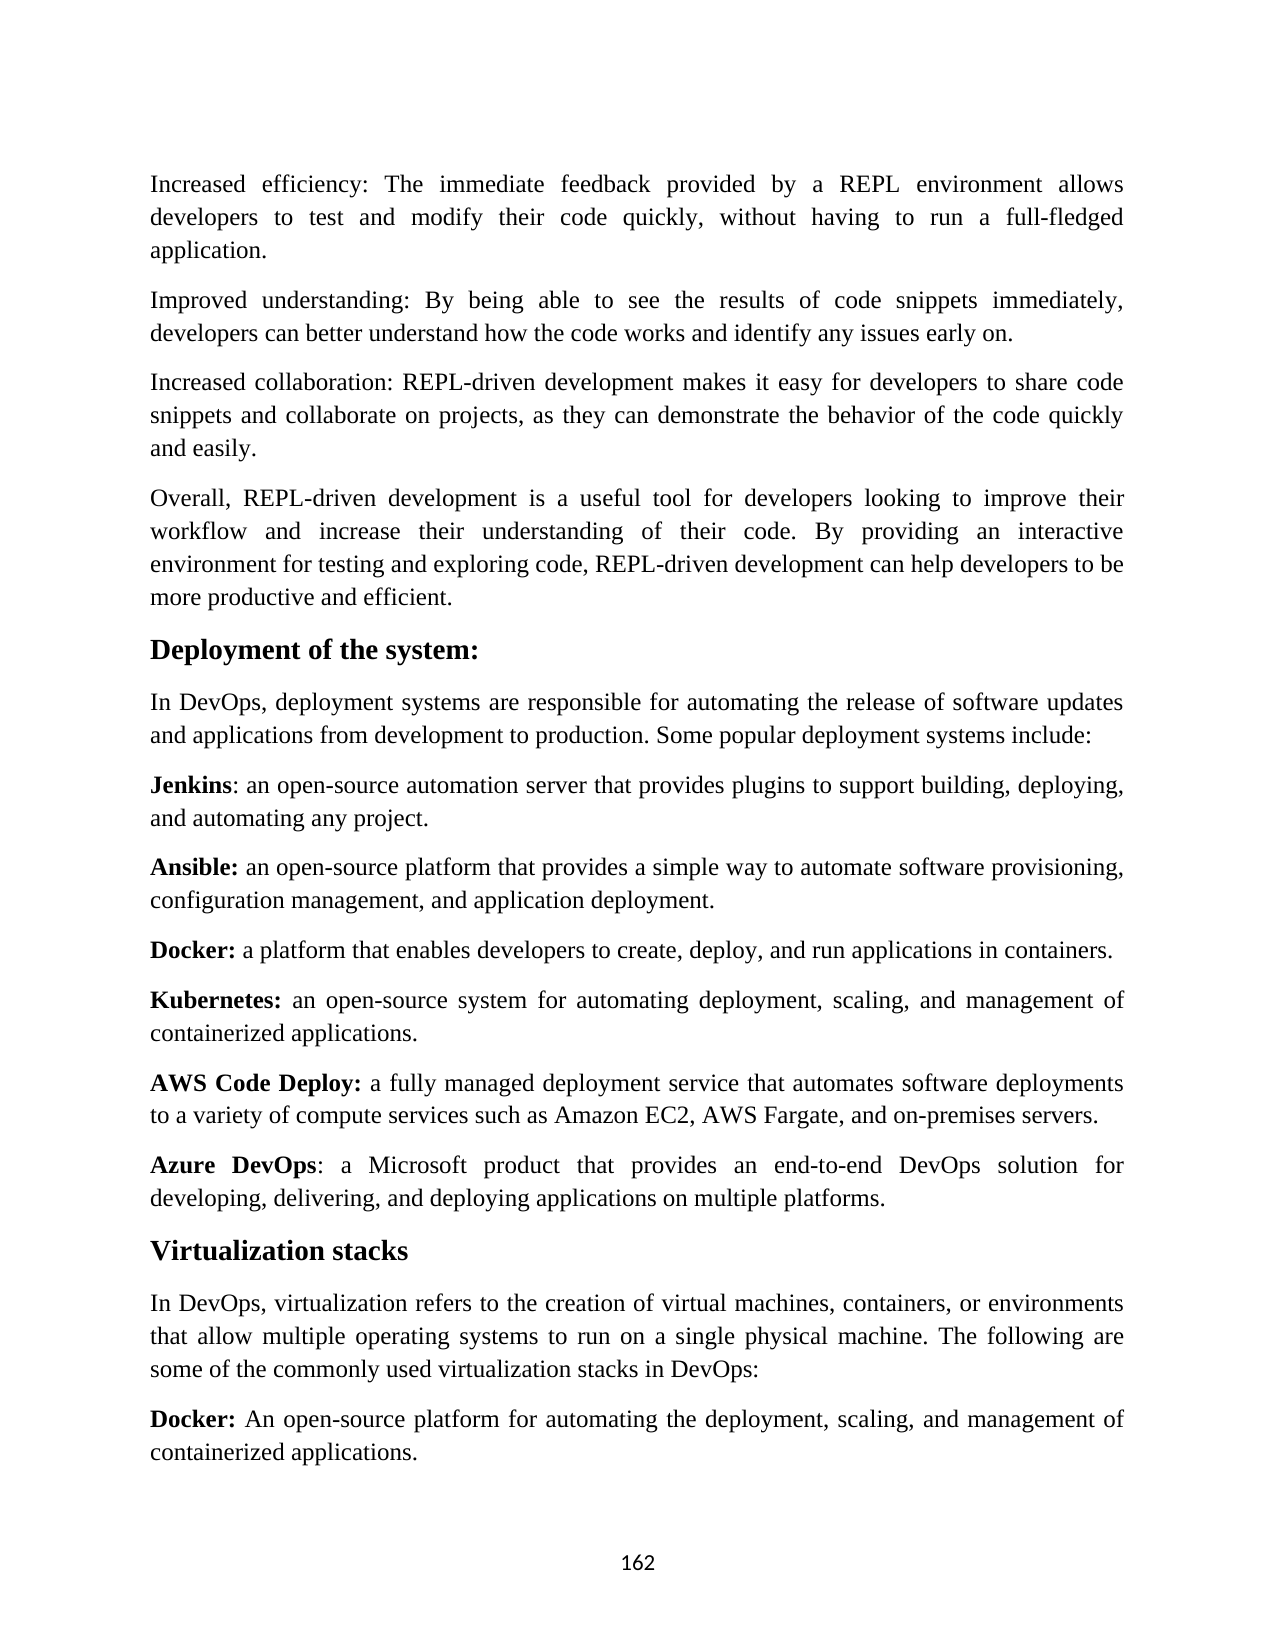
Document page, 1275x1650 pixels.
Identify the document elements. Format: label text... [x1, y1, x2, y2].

text AWS Code Deploy: a fully managed deployment service that automates software deployments to a variety of compute services such as Amazon EC2, AWS Fargate, and on-premises servers. [150, 1068, 1125, 1129]
text Docker: An open-source platform for automating the deployment, scaling, and management of containerized applications. [150, 1404, 1125, 1466]
text Docker: a platform that enables developers to create, deploy, and run applications in containers. [150, 935, 1125, 964]
text Kubernetes: an open-source system for automating deployment, scaling, and management of containerized applications. [150, 985, 1125, 1047]
text Virtualization stacks [150, 1233, 1125, 1267]
text Jenkins: an open-source automation server that provides plugins to support building, deploying, and automating any project. [150, 770, 1125, 832]
text In DevOps, virtualization refers to the creation of virtual machines, containers, or environments that allow multiple operating systems to run on a single physical machine. The following are some of the commonly used virtualization stacks in DevOps: [150, 1288, 1125, 1383]
text In DevOps, deployment systems are responsible for automating the release of software updates and applications from development to production. Some popular deployment systems include: [150, 687, 1125, 749]
text Overall, REPL-driven development is a useful tool for developers looking to improve their workflow and increase their understanding of their code. By providing an interactive environment for testing and exploring code, REPL-driven development can help developers to be more productive and efficient. [150, 483, 1125, 611]
text Increased efficiency: The immediate feedback provided by a REPL environment allows developers to test and modify their code quickly, without having to run a full-fledged application. [150, 169, 1125, 264]
text Ansible: an open-source platform that provides a simple way to automate software provisioning, configuration management, and application deployment. [150, 852, 1125, 914]
text Deployment of the system: [150, 632, 1125, 665]
text Azure DevOps: a Microsoft product that provides an end-to-end DevOps solution for developing, delivering, and deploying applications on multiple platforms. [150, 1150, 1125, 1212]
text Improved understanding: By being able to see the results of code snippets immediately, developers can better understand how the code works and identify any issues early on. [150, 285, 1125, 346]
text Increased collaboration: REPL-driven development makes it easy for developers to share code snippets and collaborate on projects, as they can demonstrate the behavior of the code quickly and easily. [150, 367, 1125, 462]
